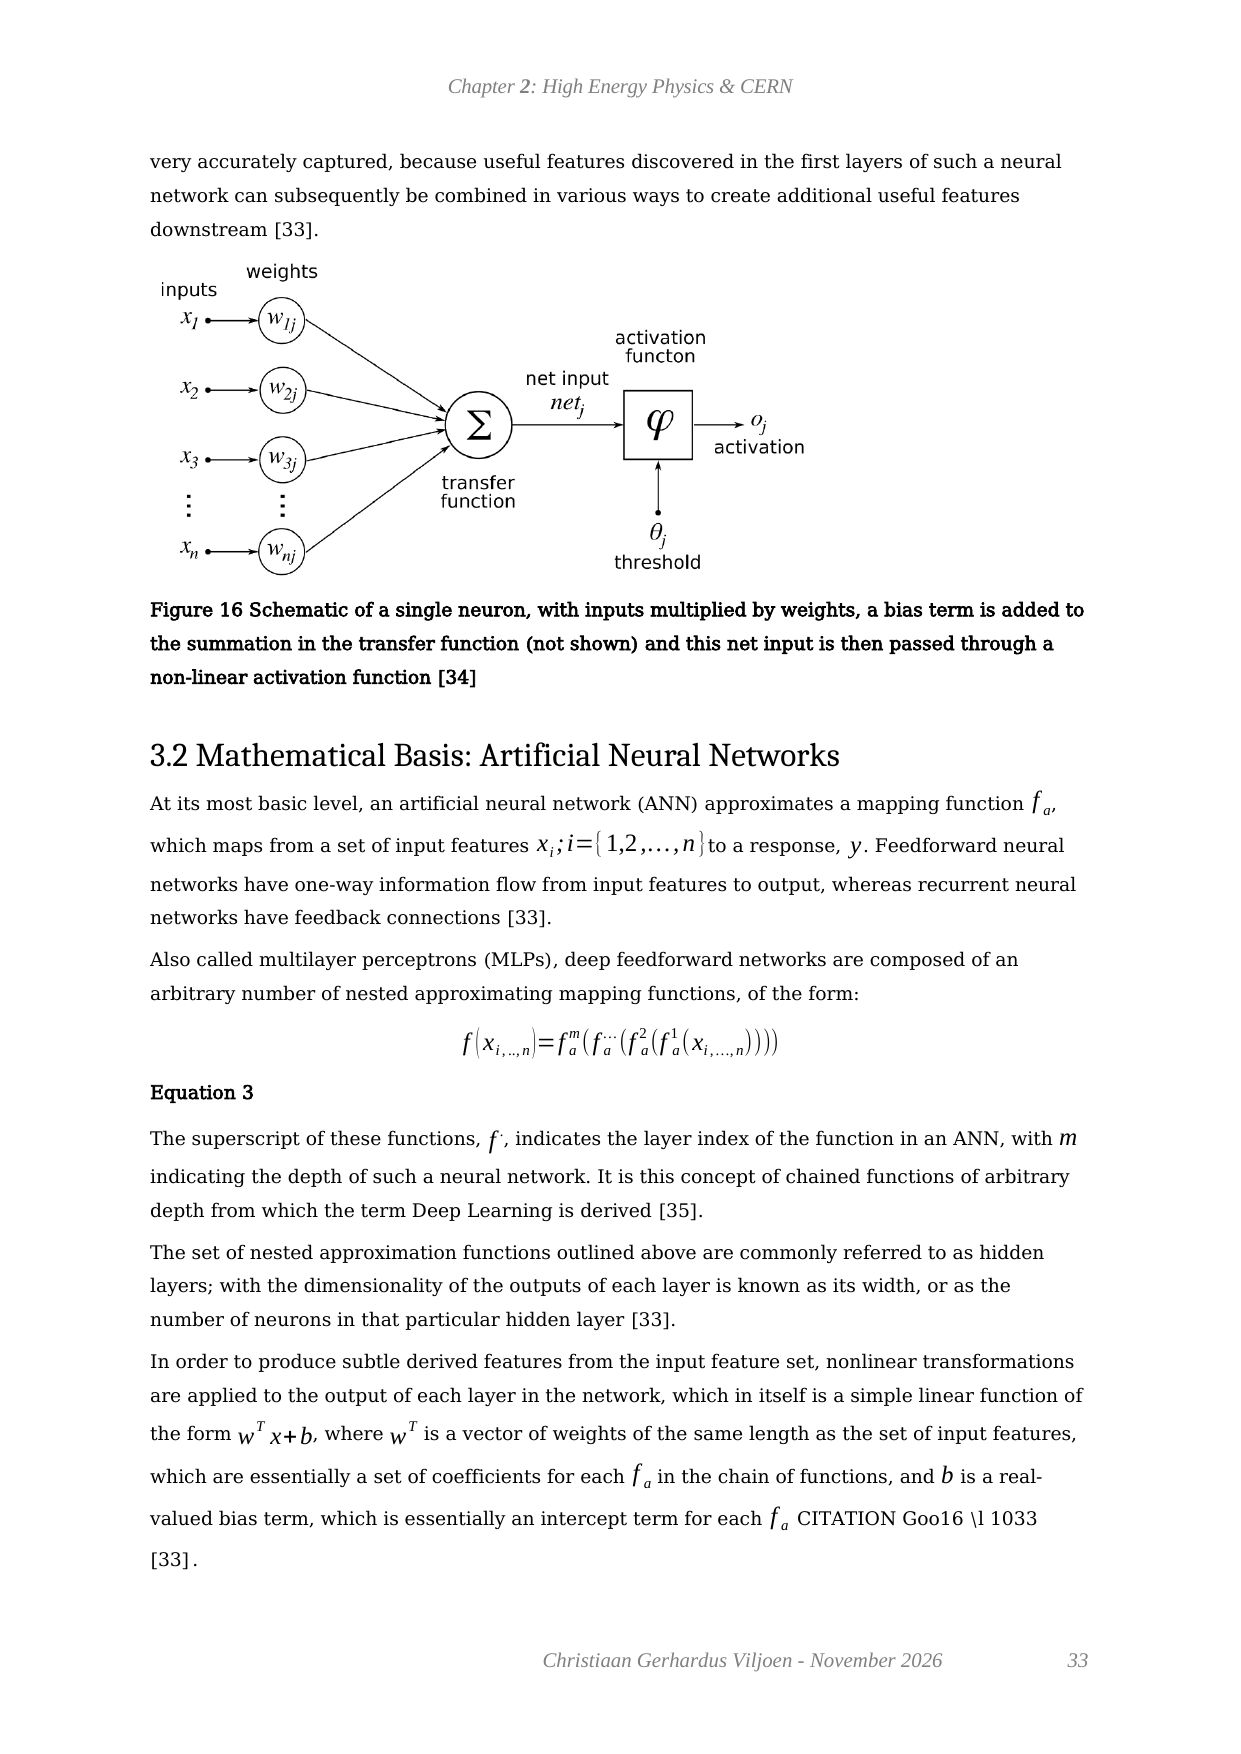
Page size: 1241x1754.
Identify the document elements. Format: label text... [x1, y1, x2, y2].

text The superscript of these functions, , indicates the layer index of the function in an ANN, with indicating the depth of such a neural network. It is this concept of chained functions of arbitrary depth from which the term Deep Learning is derived . [150, 1122, 1090, 1221]
subtitle Mathematical Basis: Artificial Neural Networks [150, 736, 1090, 775]
text In order to produce subtle derived features from the input feature set, nonlinear transformations are applied to the output of each layer in the network, which in itself is a simple linear function of the form , where is a vector of weights of the same length as the set of input features, which are essentially a set of coefficients for each in the chain of functions, and is a real-valued bias term, which is essentially an intercept term for each . [150, 1350, 1090, 1573]
picture [150, 259, 821, 578]
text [150, 150, 1090, 240]
text Equation 3 [150, 1080, 1090, 1103]
text Figure 16 Schematic of a single neuron, with inputs multiplied by weights, a bias term is added to the summation in the transfer function (not shown) and this net input is then passed through a non-linear activation function [150, 598, 1090, 688]
text At its most basic level, an artificial neural network (ANN) approximates a mapping function , which maps from a set of input features to a response, . Feedforward neural networks have one-way information flow from input features to output, whereas recurrent neural networks have feedback connections. [150, 787, 1090, 929]
text Also called multilayer perceptrons (MLPs), deep feedforward networks are composed of an arbitrary number of nested approximating mapping functions, of the form: [150, 948, 1090, 1004]
text The set of nested approximation functions outlined above are commonly referred to as hidden layers; with the dimensionality of the outputs of each layer is known as its width, or as the number of neurons in that particular hidden layer. [150, 1241, 1090, 1331]
